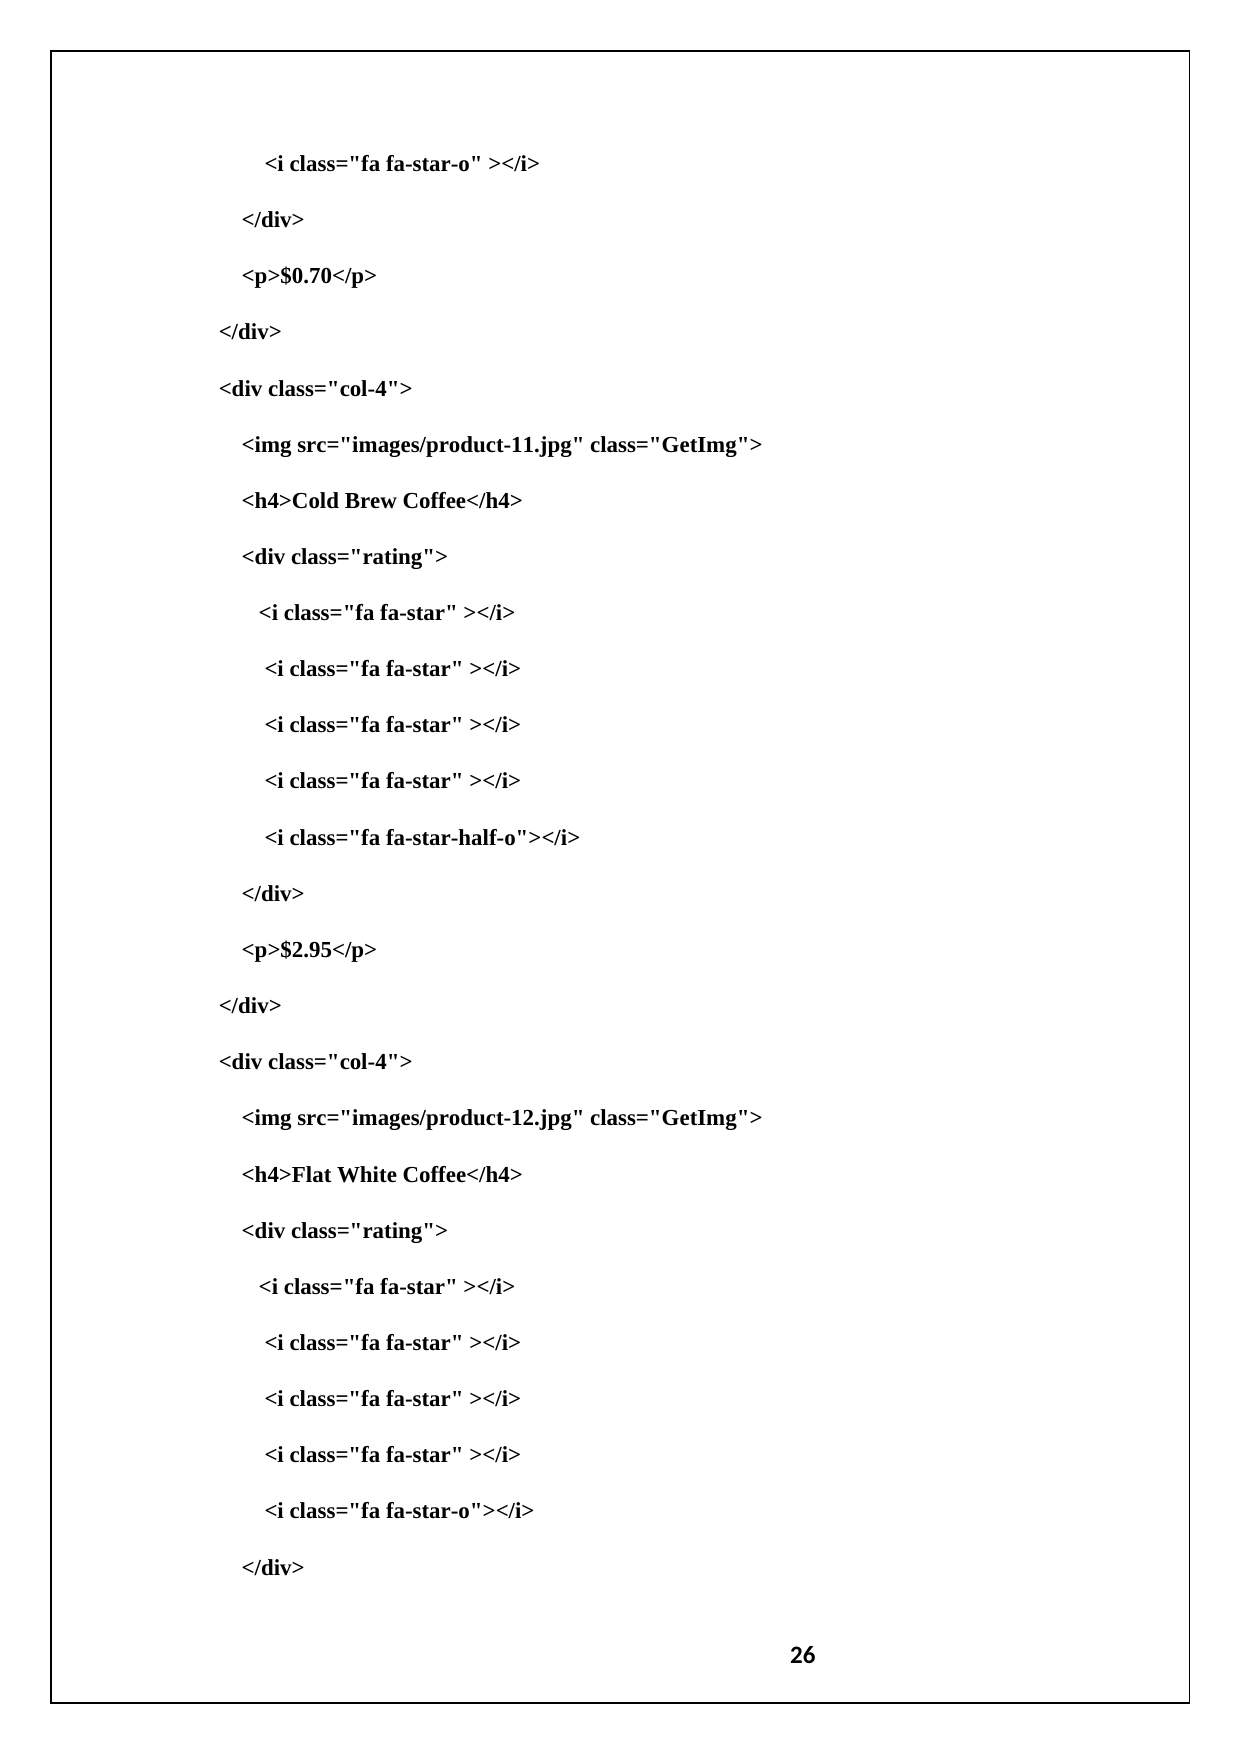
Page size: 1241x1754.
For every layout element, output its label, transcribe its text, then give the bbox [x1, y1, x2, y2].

text <i class="fa fa-star" ></i> [150, 599, 1090, 626]
text <i class="fa fa-star" ></i> [150, 655, 1090, 682]
text <i class="fa fa-star-o"></i> [150, 1497, 1090, 1524]
text <i class="fa fa-star" ></i> [150, 1441, 1090, 1468]
text </div> [150, 318, 1090, 345]
text <img src="images/product-12.jpg" class="GetImg"> [150, 1104, 1090, 1131]
text <i class="fa fa-star" ></i> [150, 768, 1090, 794]
text <p>$2.95</p> [150, 936, 1090, 962]
text </div> [150, 206, 1090, 232]
text <div class="rating"> [150, 1217, 1090, 1243]
text <i class="fa fa-star" ></i> [150, 1329, 1090, 1355]
text </div> [150, 1554, 1090, 1580]
text <div class="col-4"> [150, 374, 1090, 401]
text <div class="rating"> [150, 543, 1090, 569]
text <i class="fa fa-star" ></i> [150, 711, 1090, 738]
text <i class="fa fa-star" ></i> [150, 1273, 1090, 1299]
text </div> [150, 992, 1090, 1018]
text <i class="fa fa-star-half-o"></i> [150, 824, 1090, 850]
text <p>$0.70</p> [150, 262, 1090, 289]
text <h4>Cold Brew Coffee</h4> [150, 487, 1090, 513]
text <img src="images/product-11.jpg" class="GetImg"> [150, 431, 1090, 457]
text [150, 150, 1090, 176]
text <h4>Flat White Coffee</h4> [150, 1161, 1090, 1187]
text <i class="fa fa-star" ></i> [150, 1385, 1090, 1412]
text </div> [150, 880, 1090, 906]
text <div class="col-4"> [150, 1048, 1090, 1075]
